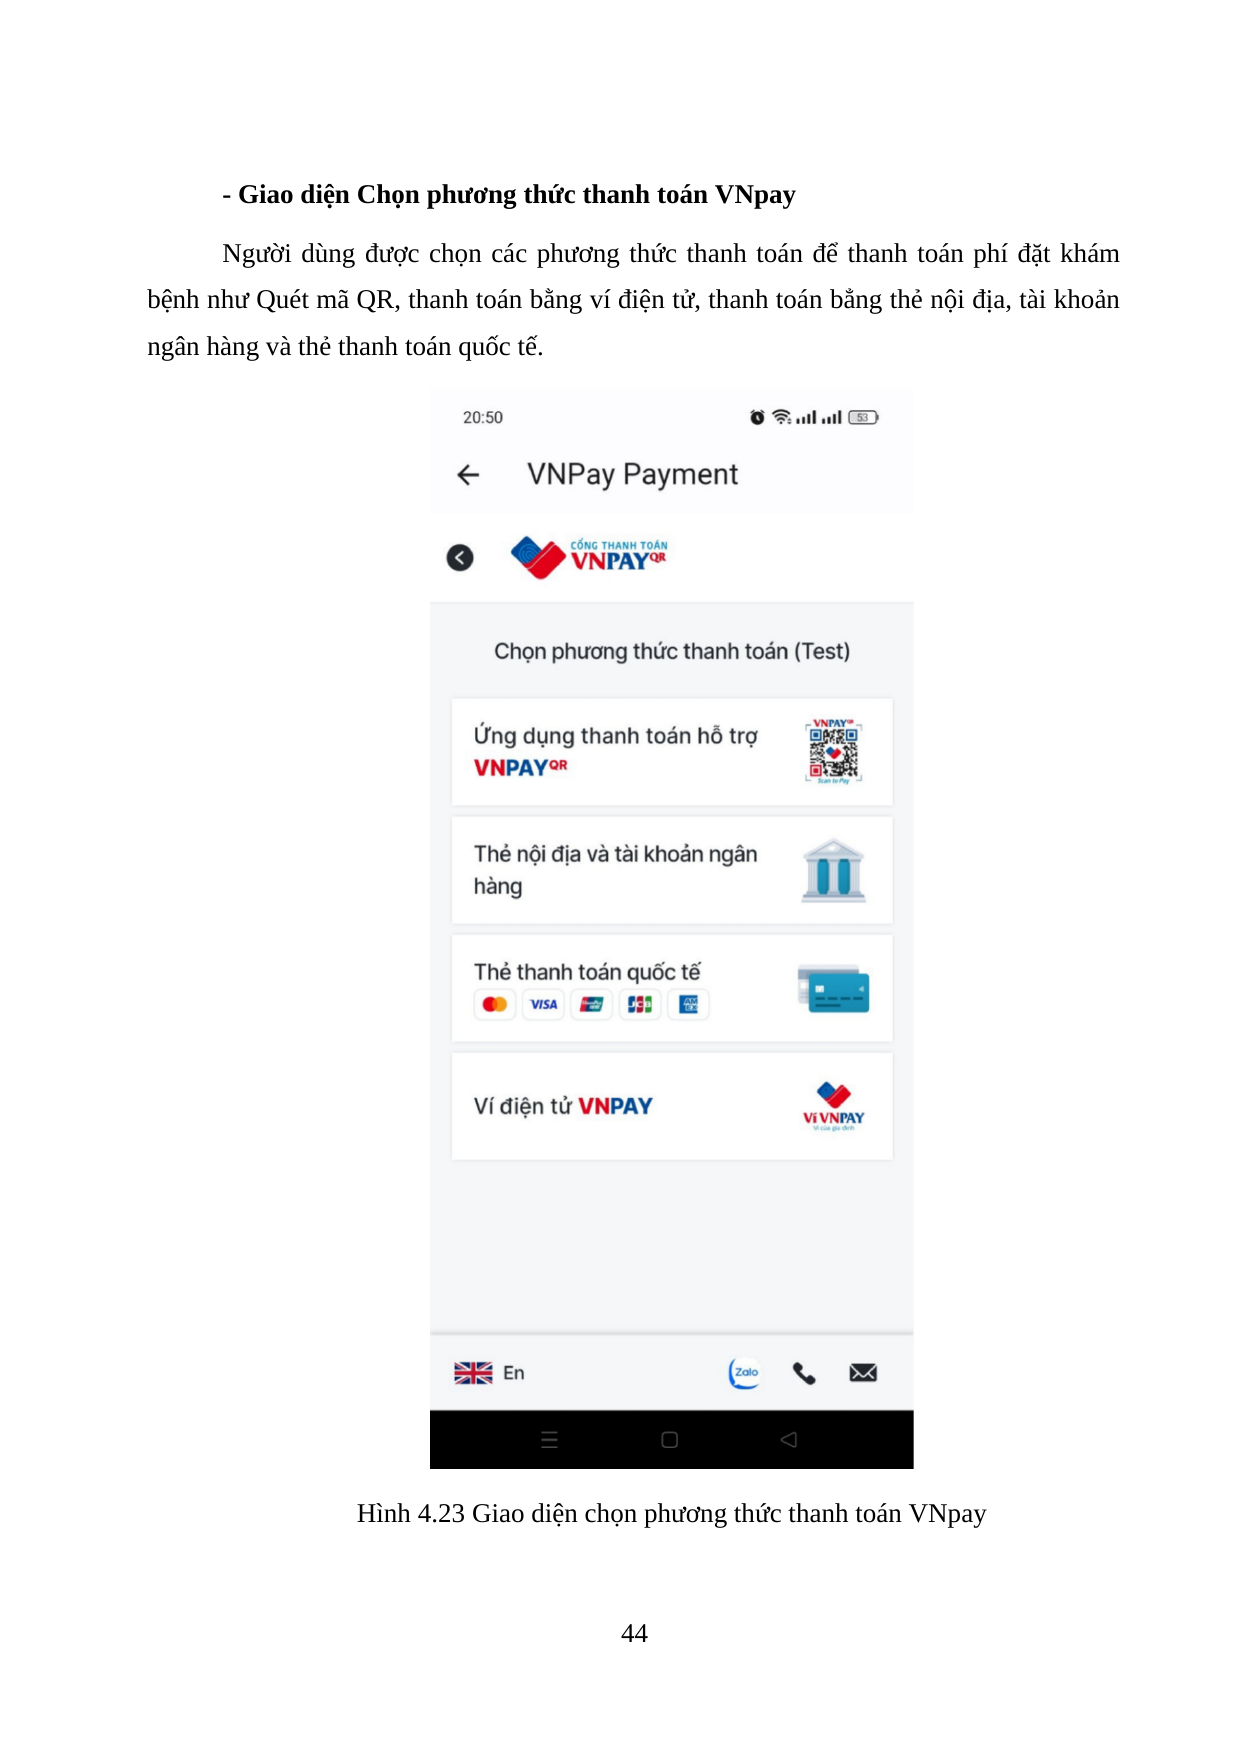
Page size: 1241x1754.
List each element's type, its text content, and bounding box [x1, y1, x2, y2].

picture [430, 389, 914, 1469]
text - Giao diện Chọn phương thức thanh toán VNpay [147, 178, 1122, 209]
text Người dùng được chọn các phương thức thanh toán để thanh toán phí đặt khám bệnh như Quét mã QR, thanh toán bằng ví điện tử, thanh toán bẳng thẻ nội địa, tài khoản ngân hàng và thẻ thanh toán quốc tế. [147, 237, 1122, 361]
